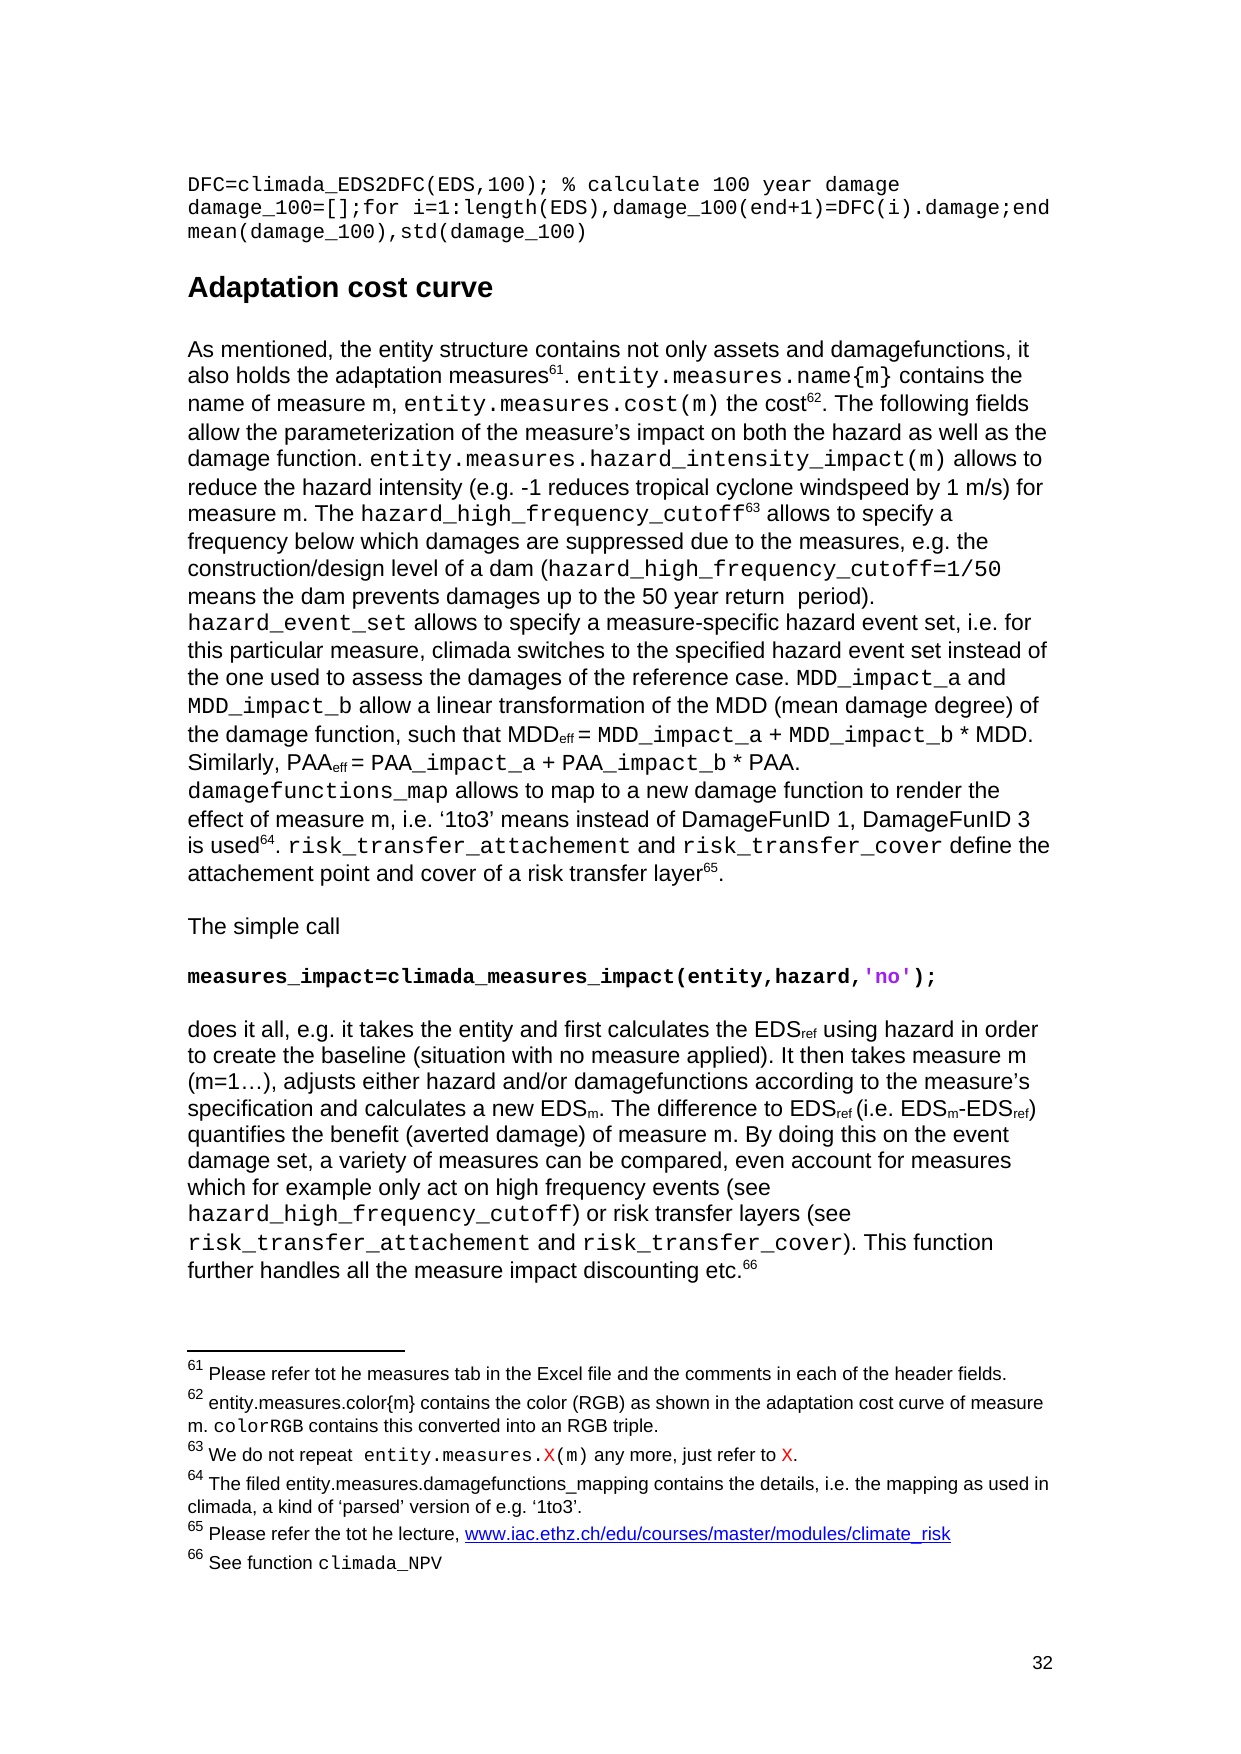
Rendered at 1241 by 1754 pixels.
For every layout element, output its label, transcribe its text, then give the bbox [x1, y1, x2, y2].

text measures_impact=climada_measures_impact(entity,hazard,'no'); [187, 966, 1053, 989]
text As mentioned, the entity structure contains not only assets and damagefunctions, it also holds the adaptation measures. entity.measures.name{m} contains the name of measure m, entity.measures.cost(m) the cost. The following fields allow the parameterization of the measure’s impact on both the hazard as well as the damage function. entity.measures.hazard_intensity_impact(m) allows to reduce the hazard intensity (e.g. -1 reduces tropical cyclone windspeed by 1 m/s) for measure m. The hazard_high_frequency_cutoff allows to specify a frequency below which damages are suppressed due to the measures, e.g. the construction/design level of a dam (hazard_high_frequency_cutoff=1/50 means the dam prevents damages up to the 50 year return period). hazard_event_set allows to specify a measure-specific hazard event set, i.e. for this particular measure, climada switches to the specified hazard event set instead of the one used to assess the damages of the reference case. MDD_impact_a and MDD_impact_b allow a linear transformation of the MDD (mean damage degree) of the damage function, such that MDDeff = MDD_impact_a + MDD_impact_b * MDD. Similarly, PAAeff = PAA_impact_a + PAA_impact_b * PAA. damagefunctions_map allows to map to a new damage function to render the effect of measure m, i.e. ‘1to3’ means instead of DamageFunID 1, DamageFunID 3 is used. risk_transfer_attachement and risk_transfer_cover define the attachement point and cover of a risk transfer layer. [187, 336, 1053, 887]
text mean(damage_100),std(damage_100) [187, 221, 1053, 244]
text does it all, e.g. it takes the entity and first calculates the EDSref using hazard in order to create the baseline (situation with no measure applied). It then takes measure m (m=1…), adjusts either hazard and/or damagefunctions according to the measure’s specification and calculates a new EDSm. The difference to EDSref (i.e. EDSm-EDSref) quantifies the benefit (averted damage) of measure m. By doing this on the event damage set, a variety of measures can be compared, even account for measures which for example only act on high frequency events (see hazard_high_frequency_cutoff) or risk transfer layers (see risk_transfer_attachement and risk_transfer_cover). This function further handles all the measure impact discounting etc. [187, 1016, 1053, 1283]
text The simple call [187, 913, 1053, 939]
text DFC=climada_EDS2DFC(EDS,100); % calculate 100 year damage [187, 174, 1053, 197]
subtitle Adaptation cost curve [187, 269, 1053, 303]
text damage_100=[];for i=1:length(EDS),damage_100(end+1)=DFC(i).damage;end [187, 197, 1053, 221]
